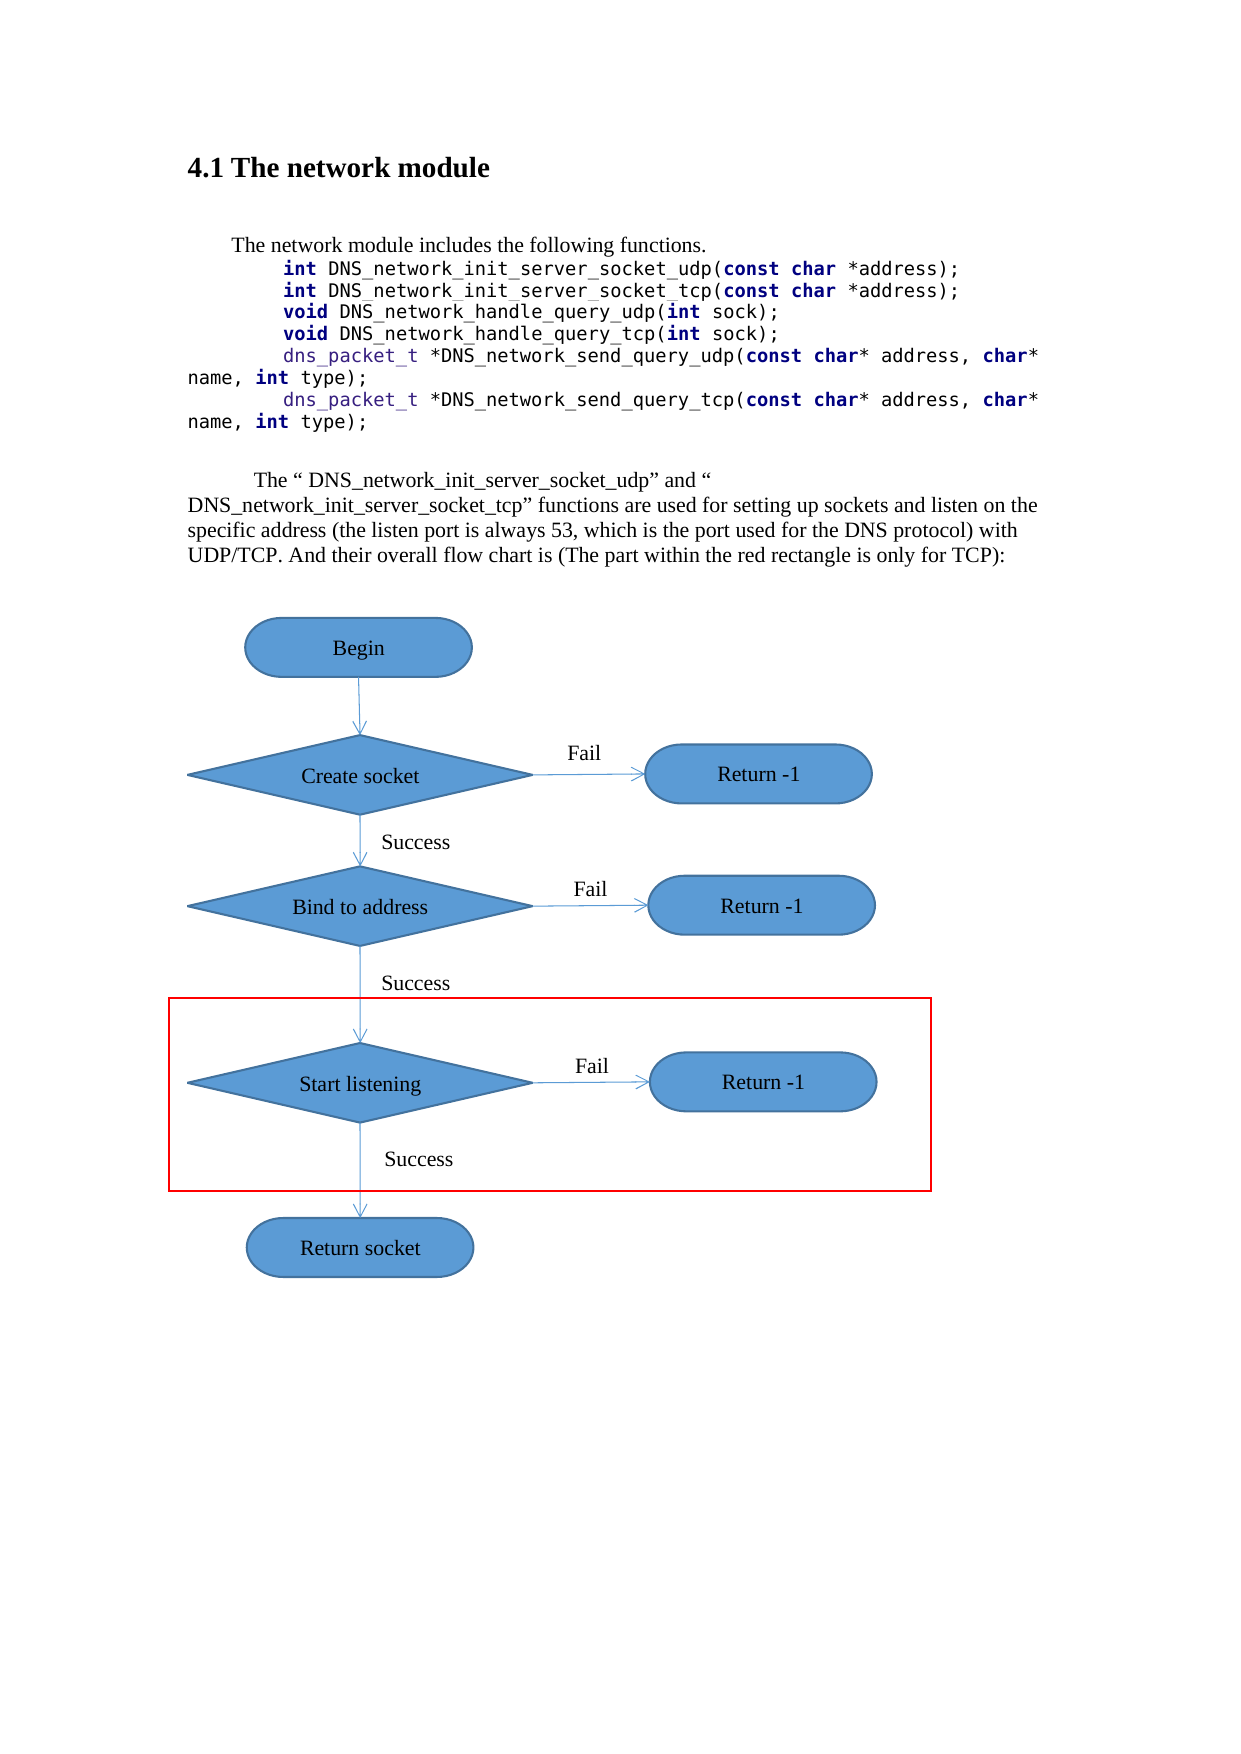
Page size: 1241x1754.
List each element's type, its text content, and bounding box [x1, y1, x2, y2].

text dns_packet_t *DNS_network_send_query_udp(const char* address, char* name, int type); dns_packet_t *DNS_network_send_query_tcp(const char* address, char* name, int type); [368, 345, 1053, 433]
text The “ DNS_network_init_server_socket_udp” and “ DNS_network_init_server_socket_tcp” functions are used for setting up sockets and listen on the specific address (the listen port is always 53, which is the port used for the DNS protocol) with UDP/TCP. And their overall flow chart is (The part within the red rectangle is only for TCP): [187, 467, 1053, 568]
text The network module includes the following functions. [187, 232, 1053, 258]
subtitle 4.1 The network module [187, 150, 1053, 183]
text int DNS_network_init_server_socket_udp(const char *address); int DNS_network_init_server_socket_tcp(const char *address); void DNS_network_handle_query_udp(int sock); void DNS_network_handle_query_tcp(int sock); [677, 258, 1053, 345]
